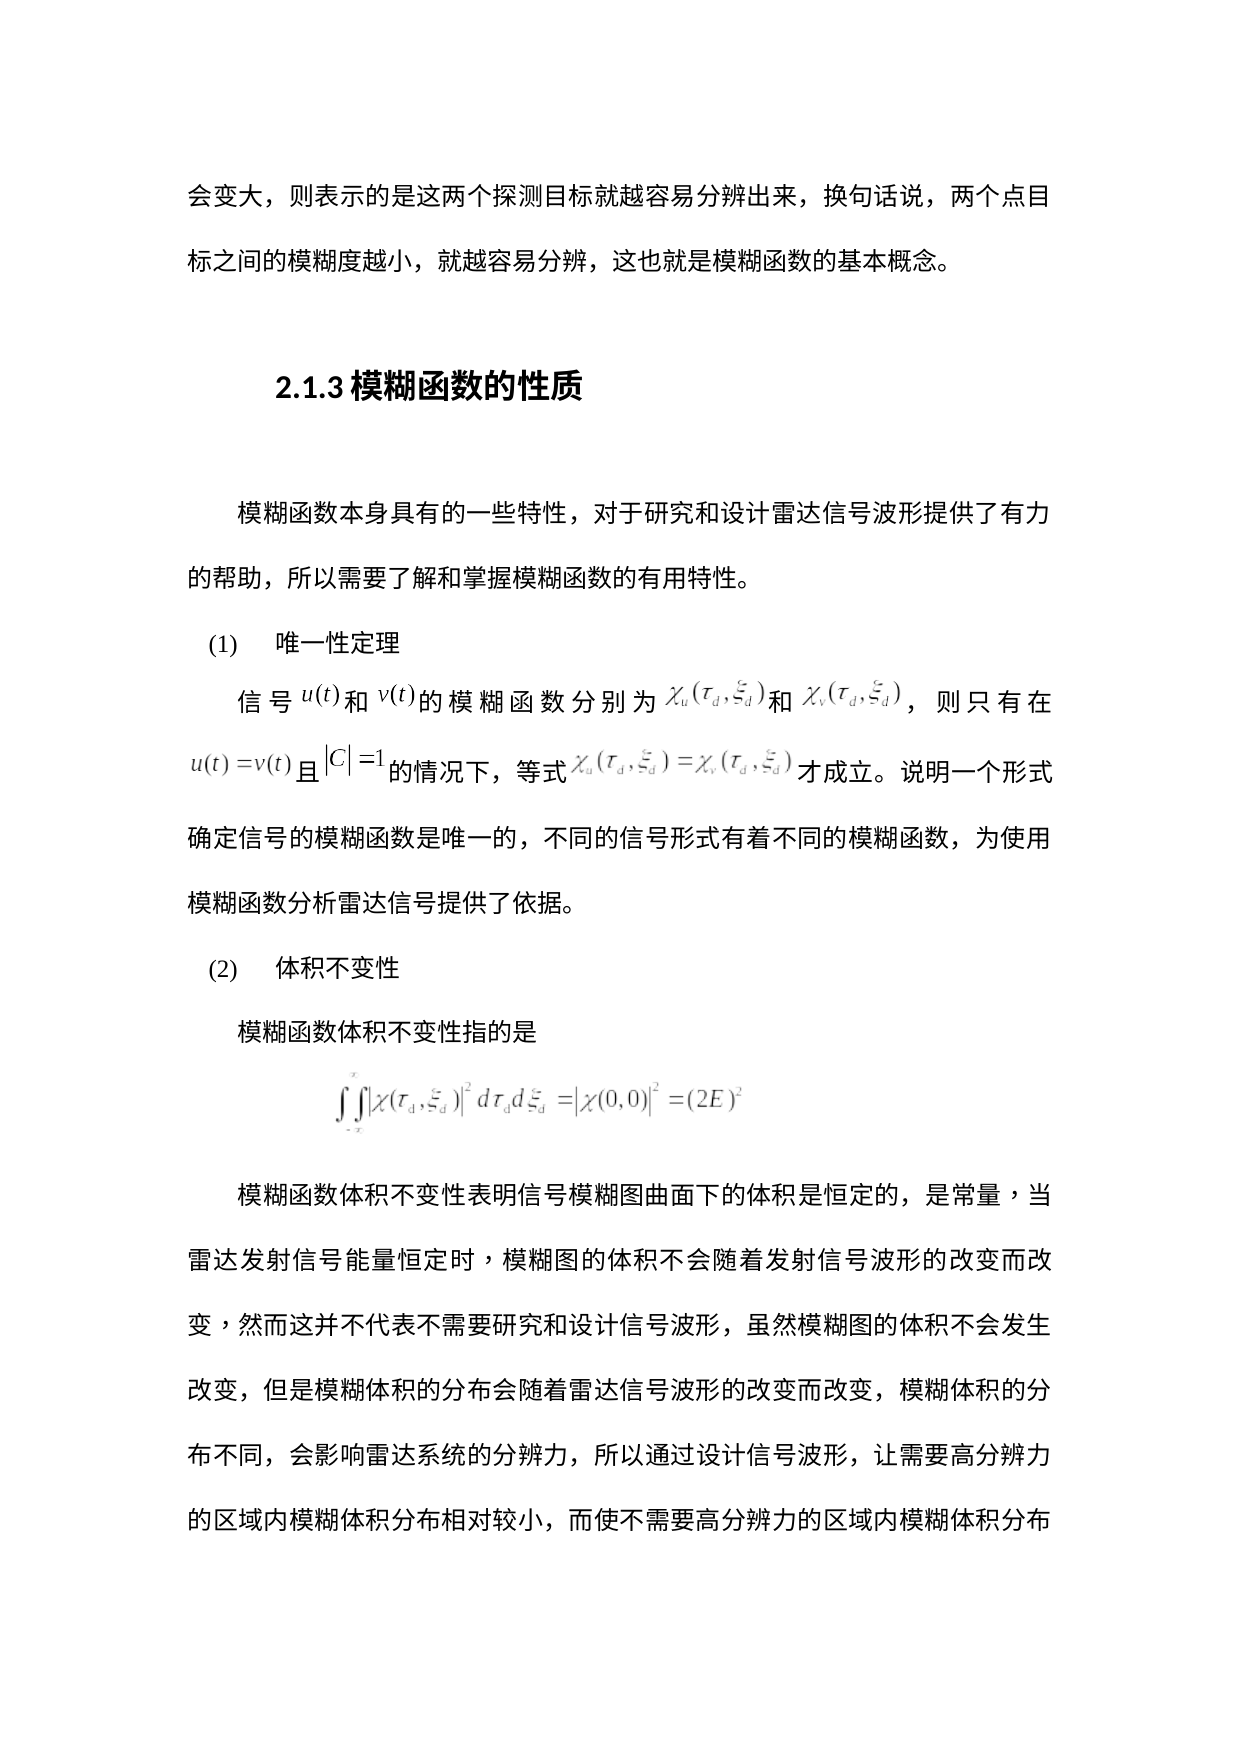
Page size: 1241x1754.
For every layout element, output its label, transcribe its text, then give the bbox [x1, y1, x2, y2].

list 体积不变性 [187, 934, 1053, 999]
list 唯一性定理 [187, 609, 1053, 674]
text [187, 1161, 1053, 1551]
text 模糊函数本身具有的一些特性，对于研究和设计雷达信号波形提供了有力的帮助，所以需要了解和掌握模糊函数的有用特性。 [187, 479, 1053, 609]
text (2.10) [187, 1064, 1053, 1161]
subtitle 2.1.3模糊函数的性质 [187, 352, 1053, 417]
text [187, 162, 1053, 292]
text 模糊函数体积不变性指的是 [187, 999, 1053, 1064]
text 信号和的模糊函数分别为和，则只有在且的情况下，等式才成立。说明一个形式确定信号的模糊函数是唯一的，不同的信号形式有着不同的模糊函数，为使用模糊函数分析雷达信号提供了依据。 [187, 674, 1053, 934]
